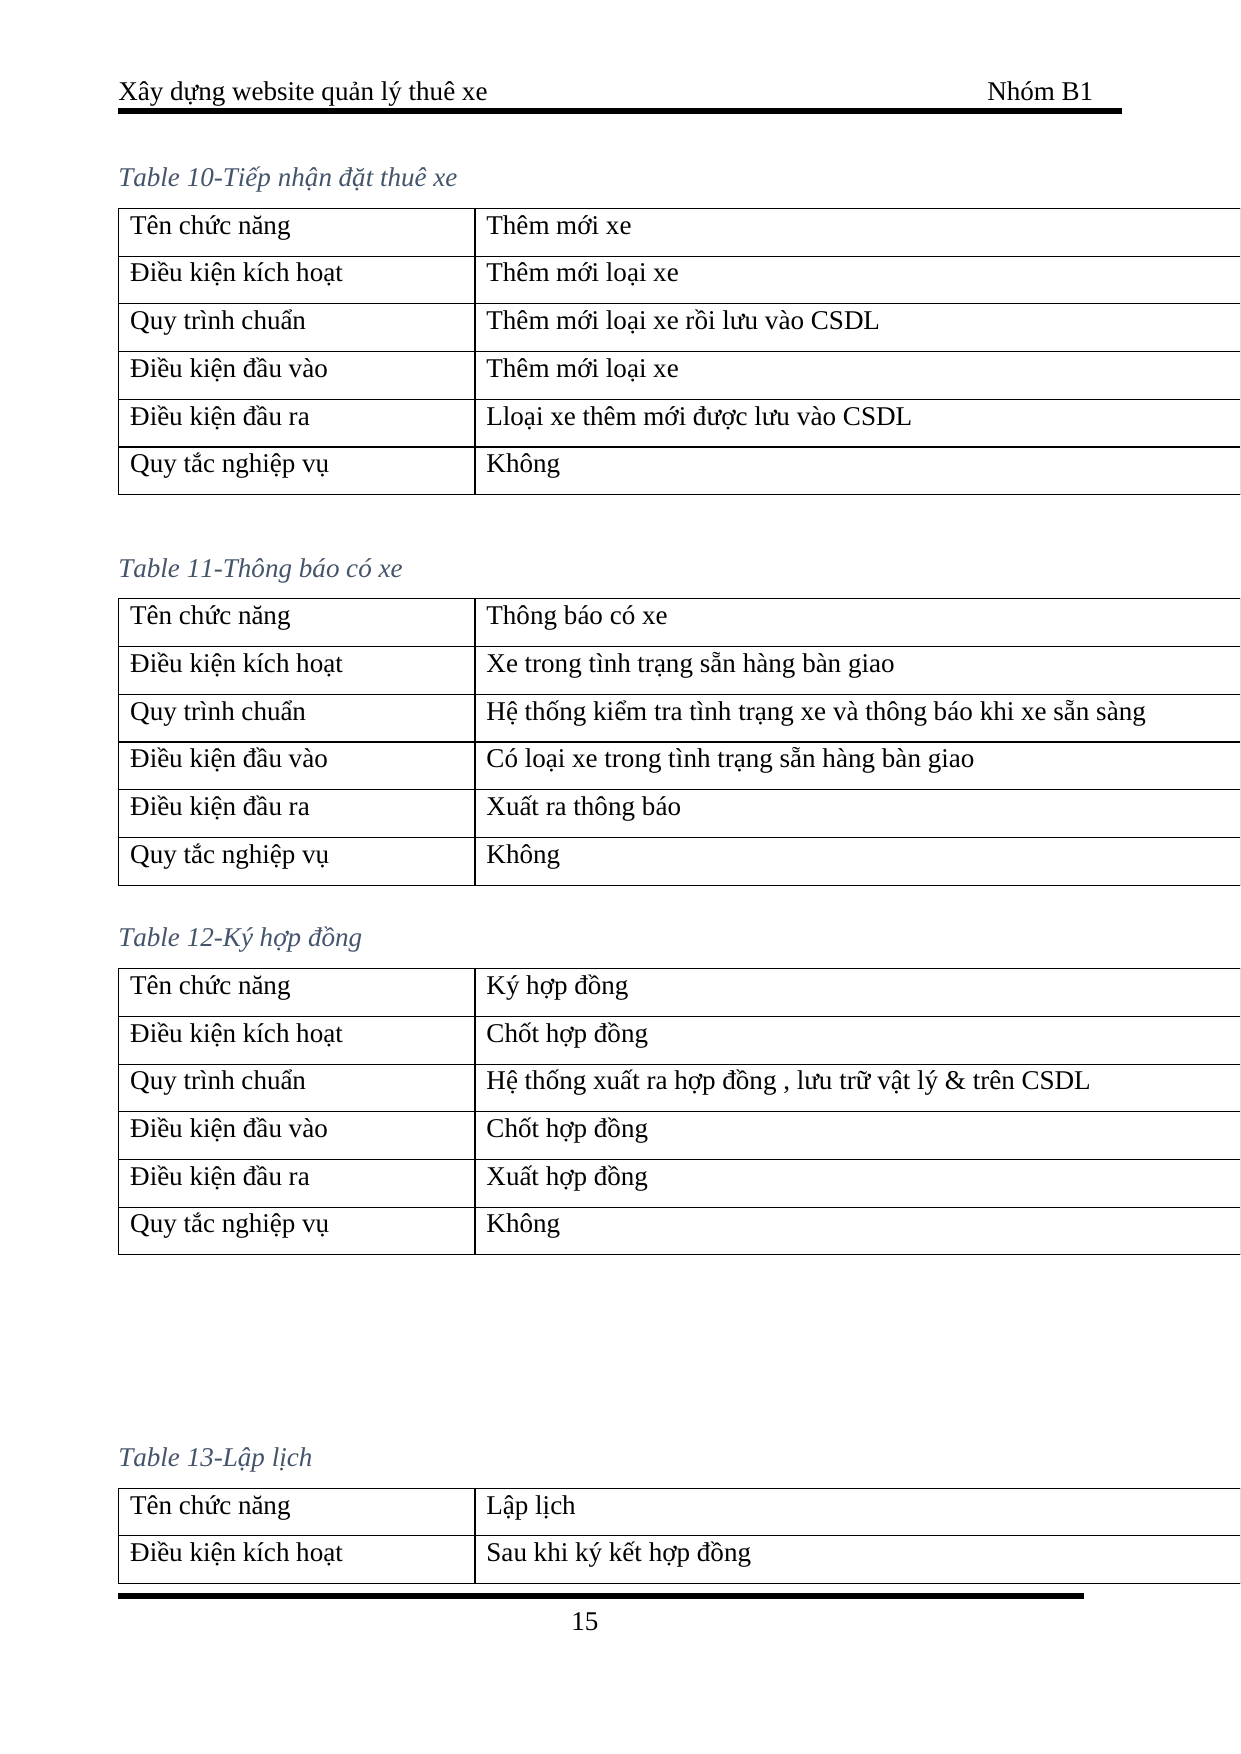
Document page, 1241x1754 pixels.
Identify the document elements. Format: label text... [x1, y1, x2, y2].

table_cell Điều kiện đầu vào [119, 352, 474, 399]
table_cell Điều kiện đầu vào [119, 1112, 474, 1159]
table_cell Xe trong tình trạng sẵn hàng bàn giao [476, 647, 1240, 694]
table_cell Điều kiện kích hoạt [119, 647, 474, 694]
table_cell Lloại xe thêm mới được lưu vào CSDL [476, 400, 1240, 446]
table_cell Quy trình chuẩn [119, 695, 474, 741]
table_cell Quy tắc nghiệp vụ [119, 448, 474, 494]
table_header Lập lịch [476, 1489, 1240, 1535]
table_cell Thêm mới loại xe rồi lưu vào CSDL [476, 304, 1240, 351]
table_cell Thêm mới loại xe [476, 352, 1240, 399]
table_cell Sau khi ký kết hợp đồng [476, 1536, 1240, 1583]
table_header Tên chức năng [119, 969, 474, 1016]
text Table 12-Ký hợp đồng [118, 921, 1122, 952]
table_cell Chốt hợp đồng [476, 1112, 1240, 1159]
text Table 11-Thông báo có xe [118, 552, 1122, 583]
table_cell Xuất ra thông báo [476, 790, 1240, 837]
table_cell Có loại xe trong tình trạng sẵn hàng bàn giao [476, 743, 1240, 789]
table_cell Quy tắc nghiệp vụ [119, 1208, 474, 1254]
table_cell Chốt hợp đồng [476, 1017, 1240, 1063]
table_cell Điều kiện đầu ra [119, 790, 474, 837]
table_cell Hệ thống xuất ra hợp đồng , lưu trữ vật lý & trên CSDL [476, 1065, 1240, 1111]
table_cell Không [476, 1208, 1240, 1254]
table_cell Điều kiện đầu ra [119, 400, 474, 446]
table_header Thông báo có xe [476, 599, 1240, 646]
table_cell Không [476, 448, 1240, 494]
table_cell Điều kiện kích hoạt [119, 1017, 474, 1063]
table_header Thêm mới xe [476, 209, 1240, 256]
table_cell Quy tắc nghiệp vụ [119, 838, 474, 884]
text Table 10-Tiếp nhận đặt thuê xe [118, 161, 1122, 192]
table_cell Không [476, 838, 1240, 884]
table_cell Thêm mới loại xe [476, 257, 1240, 303]
table_cell Xuất hợp đồng [476, 1160, 1240, 1207]
table_header Tên chức năng [119, 209, 474, 256]
table_cell Điều kiện kích hoạt [119, 1536, 474, 1583]
table_cell Điều kiện kích hoạt [119, 257, 474, 303]
table_header Tên chức năng [119, 1489, 474, 1535]
table_header Tên chức năng [119, 599, 474, 646]
table_cell Quy trình chuẩn [119, 304, 474, 351]
table_cell Điều kiện đầu vào [119, 743, 474, 789]
table_cell Điều kiện đầu ra [119, 1160, 474, 1207]
table_cell Quy trình chuẩn [119, 1065, 474, 1111]
table_header Ký hợp đồng [476, 969, 1240, 1016]
text Table 13-Lập lịch [118, 1441, 1122, 1472]
table_cell Hệ thống kiểm tra tình trạng xe và thông báo khi xe sẵn sàng [476, 695, 1240, 741]
